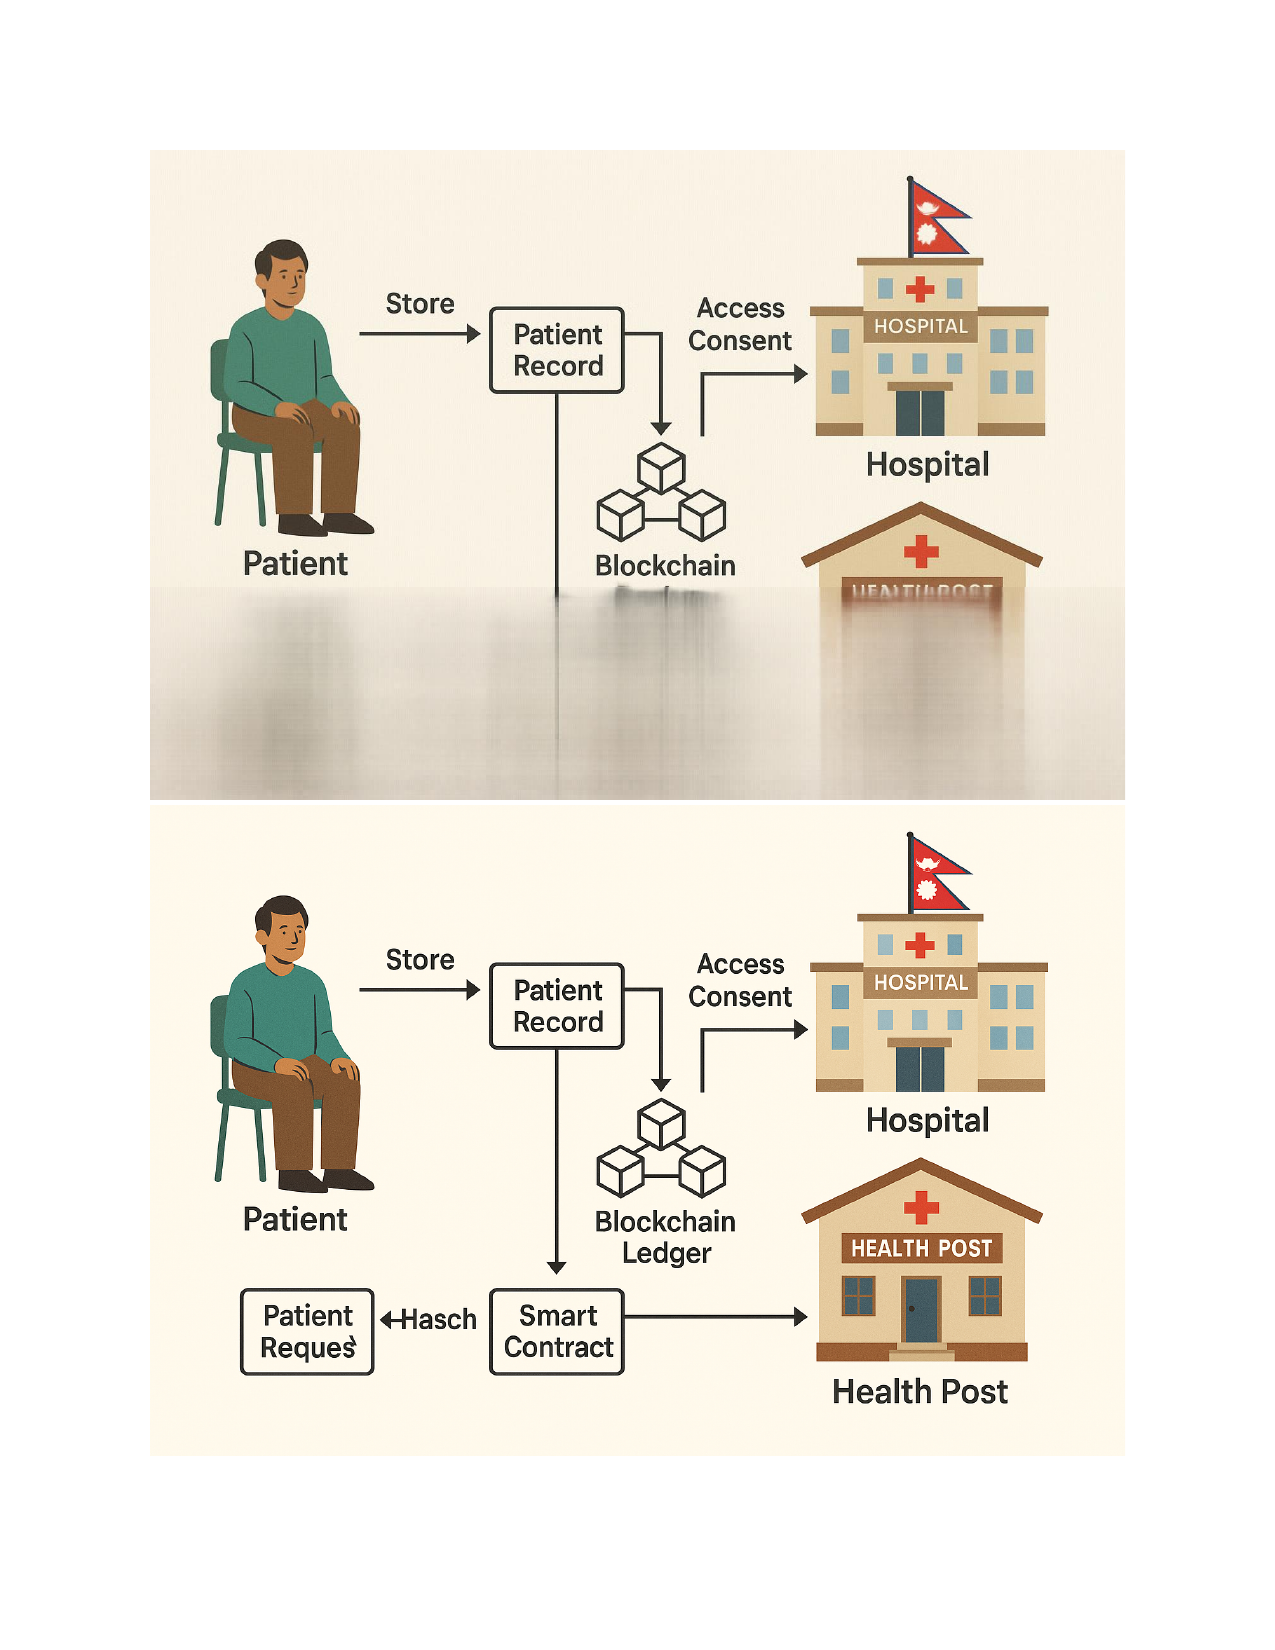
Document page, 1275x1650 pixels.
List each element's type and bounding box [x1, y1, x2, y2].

picture [150, 805, 1125, 1456]
picture [150, 150, 1125, 800]
